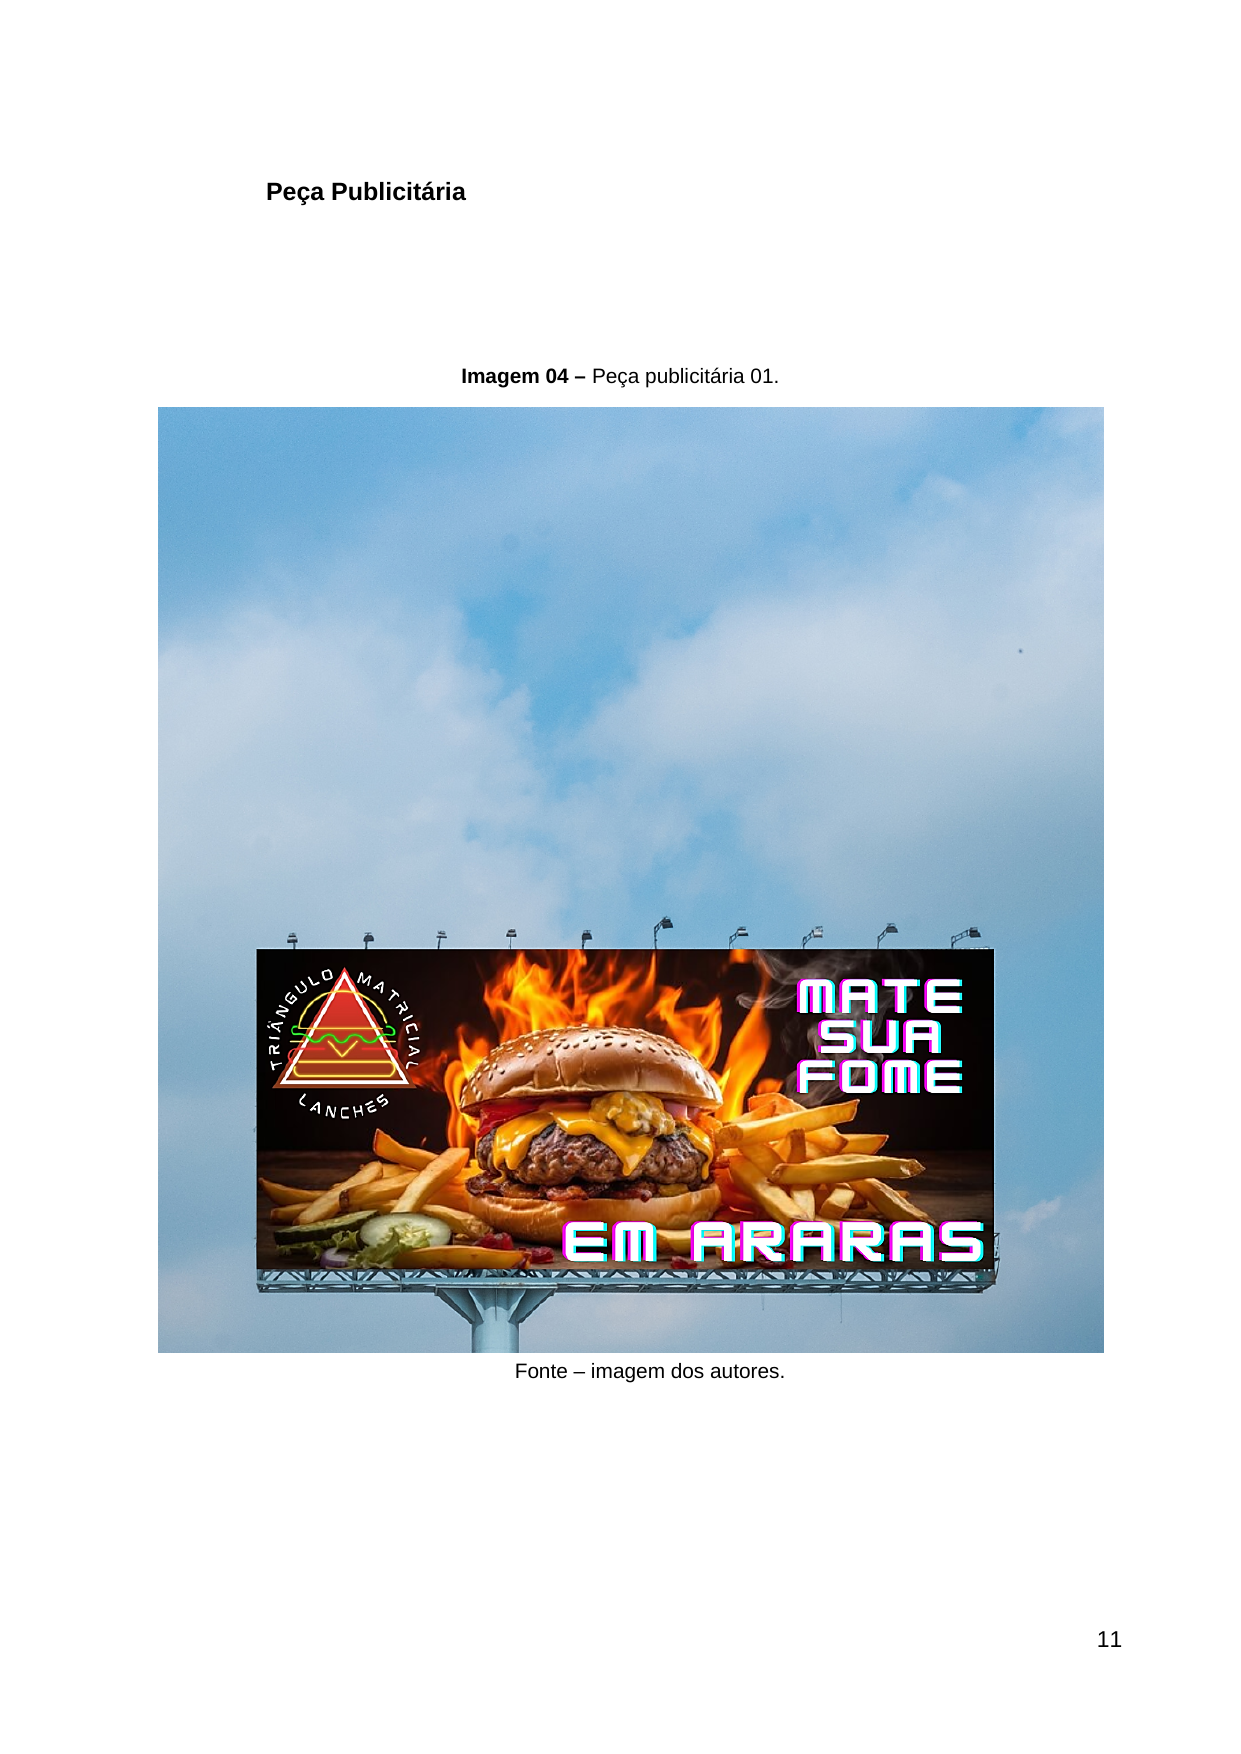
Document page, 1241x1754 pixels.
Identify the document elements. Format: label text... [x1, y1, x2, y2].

picture [158, 407, 1104, 1353]
text Peça Publicitária [177, 177, 1122, 206]
